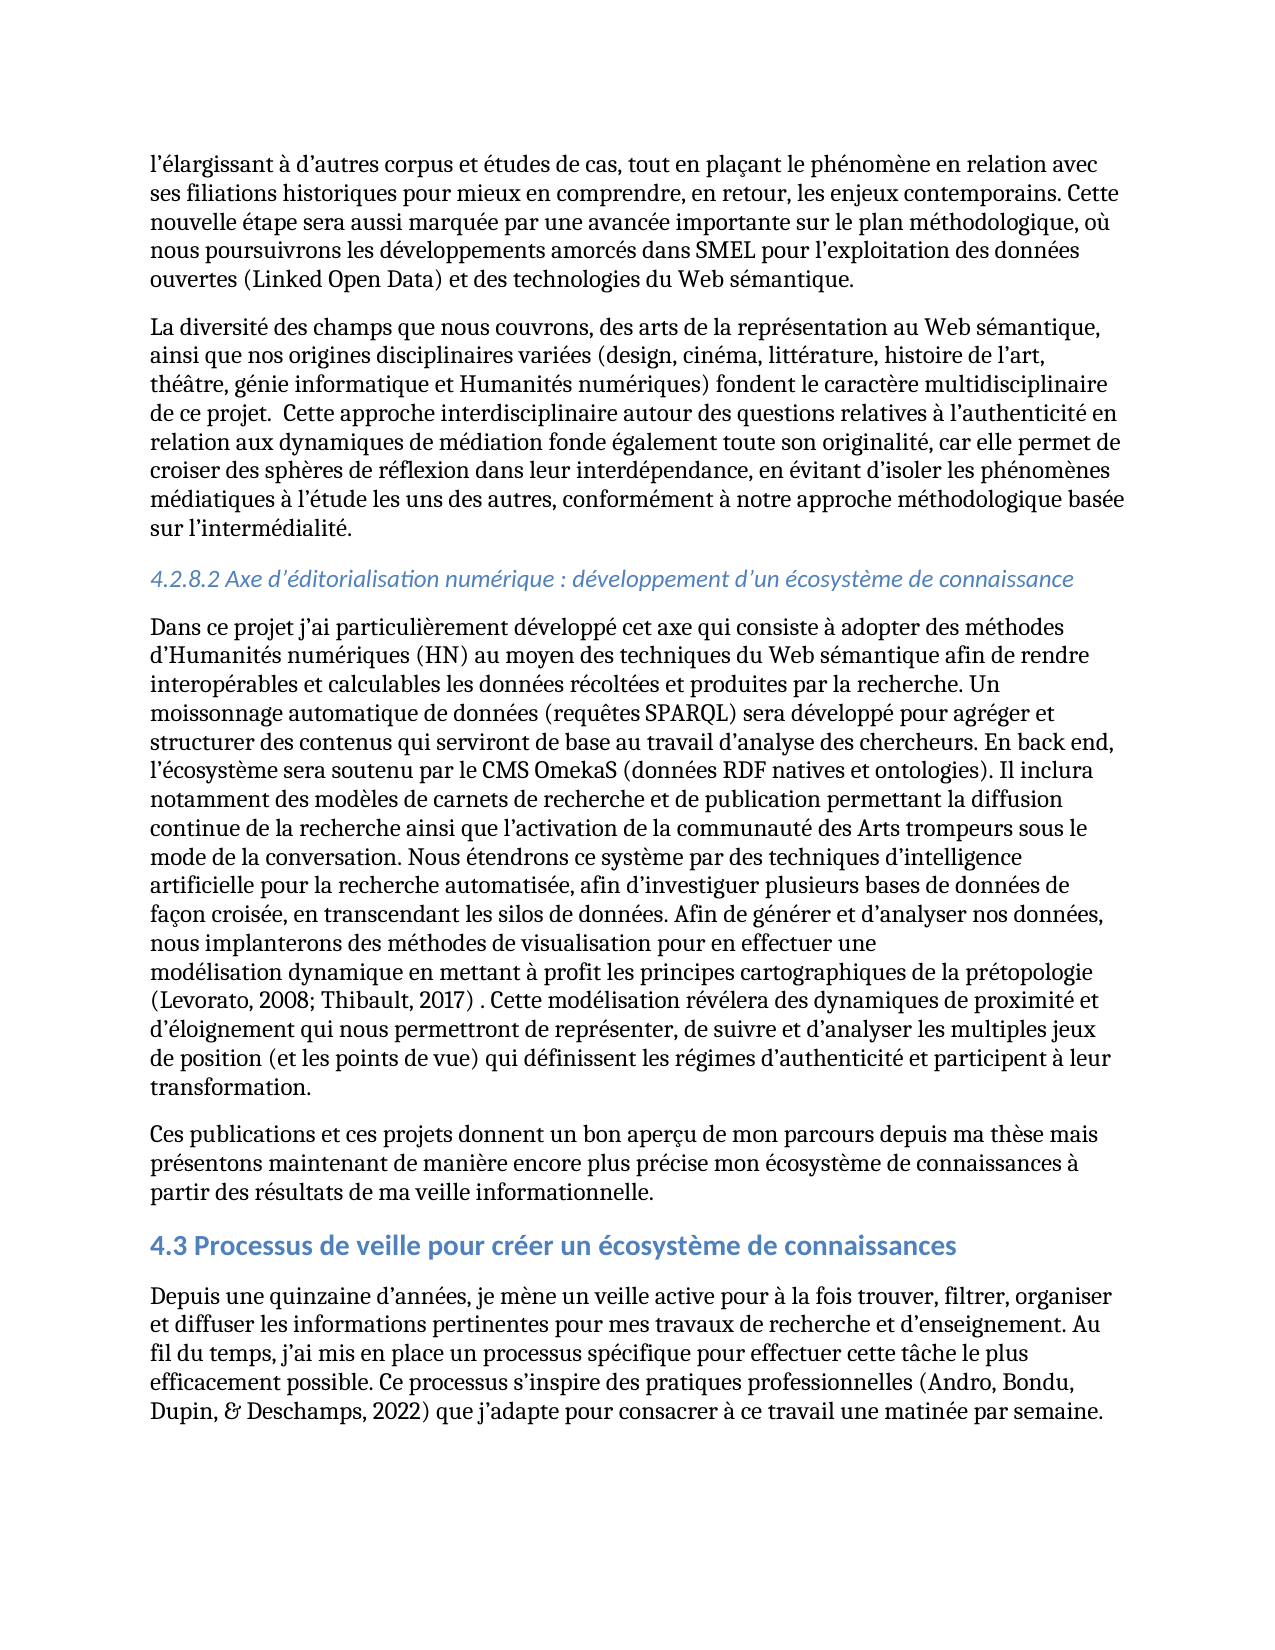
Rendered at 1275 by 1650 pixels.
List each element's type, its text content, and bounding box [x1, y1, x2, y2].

text Depuis une quinzaine d’années, je mène un veille active pour à la fois trouver, filtrer, organiser et diffuser les informations pertinentes pour mes travaux de recherche et d’enseignement. Au fil du temps, j’ai mis en place un processus spécifique pour effectuer cette tâche le plus efficacement possible. Ce processus s’inspire des pratiques professionnelles (Andro, Bondu, Dupin, & Deschamps, 2022) que j’adapte pour consacrer à ce travail une matinée par semaine. [150, 1282, 1125, 1425]
text La diversité des champs que nous couvrons, des arts de la représentation au Web sémantique, ainsi que nos origines disciplinaires variées (design, cinéma, littérature, histoire de l’art, théâtre, génie informatique et Humanités numériques) fondent le caractère multidisciplinaire de ce projet. Cette approche interdisciplinaire autour des questions relatives à l’authenticité en relation aux dynamiques de médiation fonde également toute son originalité, car elle permet de croiser des sphères de réflexion dans leur interdépendance, en évitant d’isoler les phénomènes médiatiques à l’étude les uns des autres, conformément à notre approche méthodologique basée sur l’intermédialité. [150, 312, 1125, 542]
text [150, 150, 1125, 294]
subtitle 4.3 Processus de veille pour créer un écosystème de connaissances [150, 1227, 1125, 1263]
text Dans ce projet j’ai particulièrement développé cet axe qui consiste à adopter des méthodes d’Humanités numériques (HN) au moyen des techniques du Web sémantique afin de rendre interopérables et calculables les données récoltées et produites par la recherche. Un moissonnage automatique de données (requêtes SPARQL) sera développé pour agréger et structurer des contenus qui serviront de base au travail d’analyse des chercheurs. En back end, l’écosystème sera soutenu par le CMS OmekaS (données RDF natives et ontologies). Il inclura notamment des modèles de carnets de recherche et de publication permettant la diffusion continue de la recherche ainsi que l’activation de la communauté des Arts trompeurs sous le mode de la conversation. Nous étendrons ce système par des techniques d’intelligence artificielle pour la recherche automatisée, afin d’investiguer plusieurs bases de données de façon croisée, en transcendant les silos de données. Afin de générer et d’analyser nos données, nous implanterons des méthodes de visualisation pour en effectuer une modélisation dynamique en mettant à profit les principes cartographiques de la prétopologie (Levorato, 2008; Thibault, 2017) . Cette modélisation révélera des dynamiques de proximité et d’éloignement qui nous permettront de représenter, de suivre et d’analyser les multiples jeux de position (et les points de vue) qui définissent les régimes d’authenticité et participent à leur transformation. [150, 613, 1125, 1101]
subtitle 4.2.8.2 Axe d’éditorialisation numérique : développement d’un écosystème de connaissance [150, 563, 1125, 594]
text Ces publications et ces projets donnent un bon aperçu de mon parcours depuis ma thèse mais présentons maintenant de manière encore plus précise mon écosystème de connaissances à partir des résultats de ma veille informationnelle. [150, 1120, 1125, 1206]
